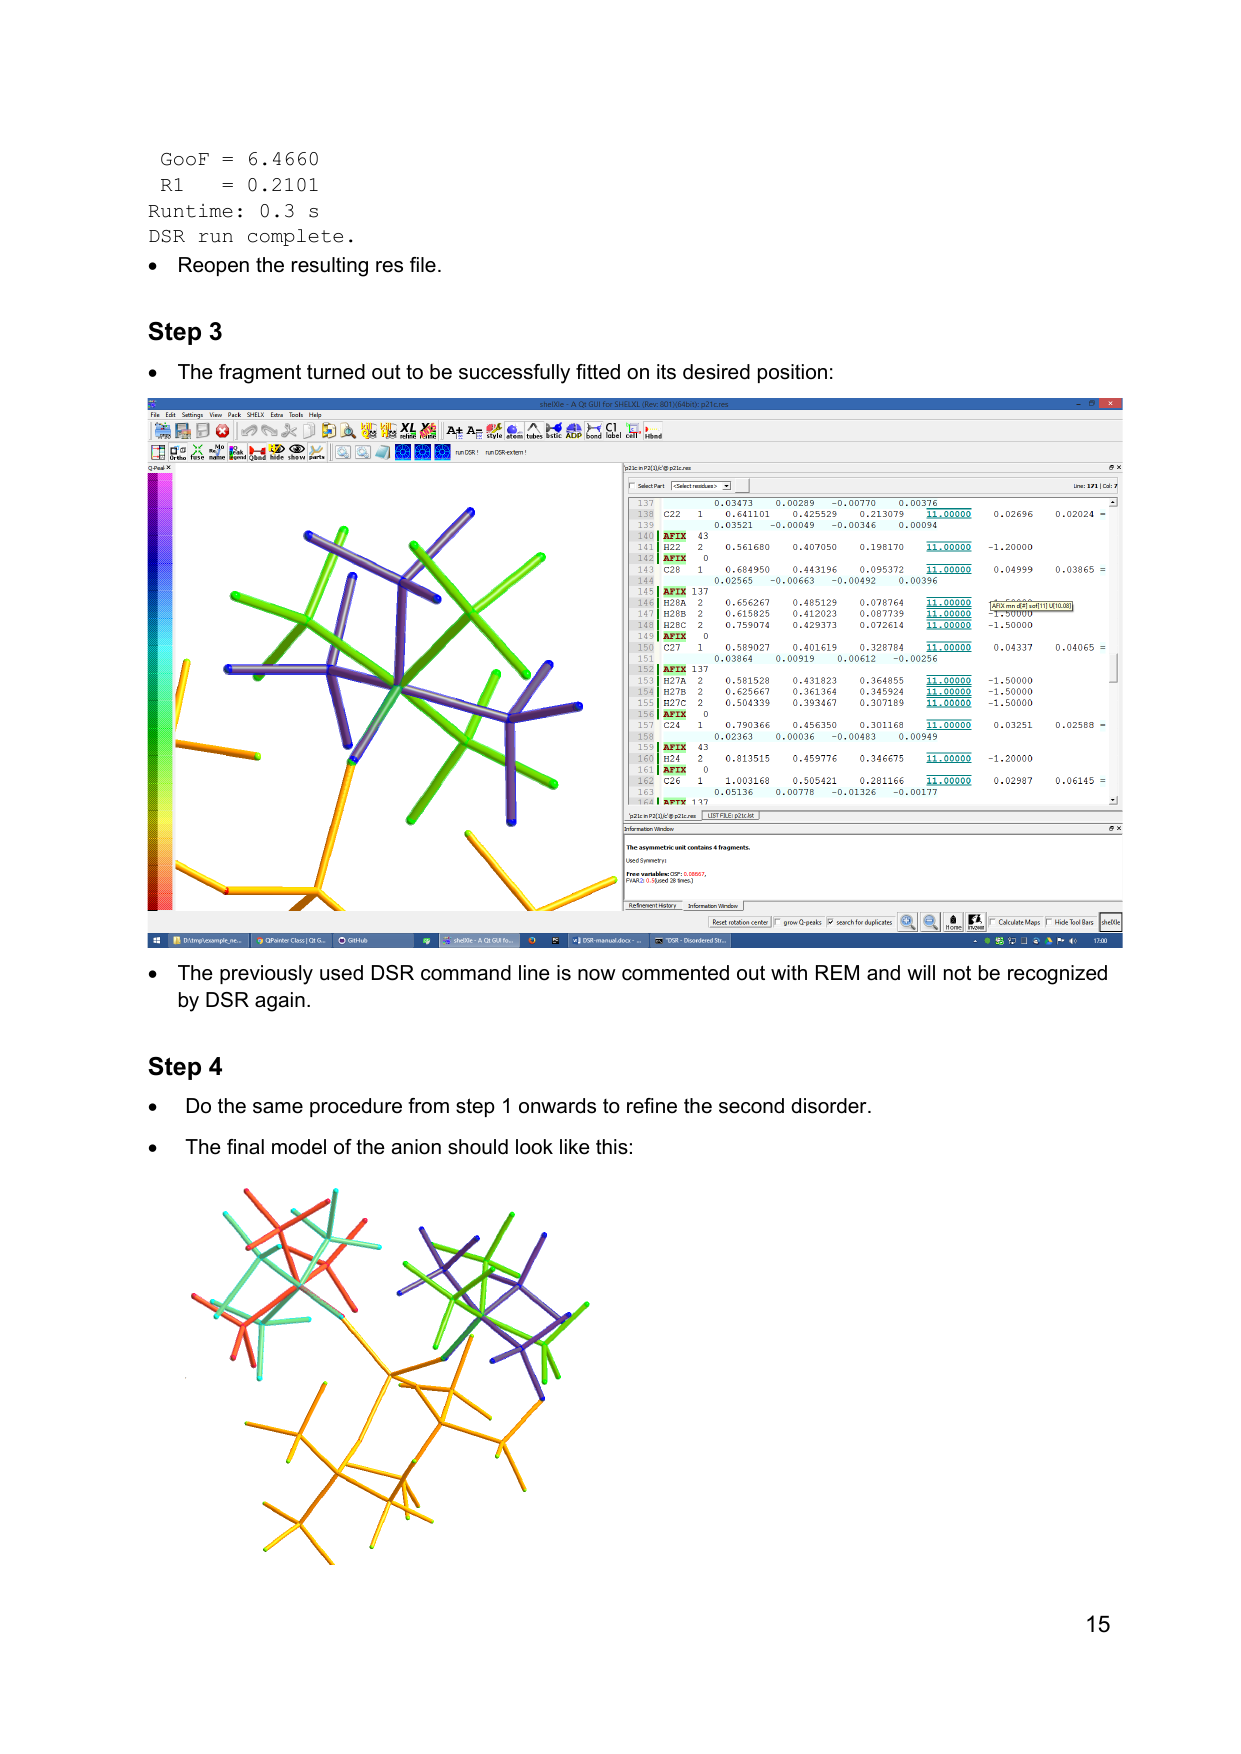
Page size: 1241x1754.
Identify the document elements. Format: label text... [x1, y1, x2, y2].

text R1 = 0.2101 [148, 174, 1110, 197]
list Do the same procedure from step 1 onwards to refine the second disorder. [148, 1093, 1110, 1118]
text DSR run complete. [148, 226, 1110, 249]
text Reopen the resulting res file. [148, 251, 1110, 277]
text Step 4 [148, 1051, 1110, 1080]
picture [185, 1173, 613, 1565]
text The fragment turned out to be successfully fitted on its desired position: [148, 358, 1110, 384]
picture [147, 398, 1123, 948]
text Step 3 [148, 317, 1110, 346]
text Runtime: 0.3 s [148, 199, 1110, 223]
text GooF = 6.4660 [148, 148, 1110, 171]
list The final model of the anion should look like this: [148, 1133, 1110, 1159]
text The previously used DSR command line is now commented out with REM and will not be recognized by DSR again. [148, 960, 1110, 1012]
